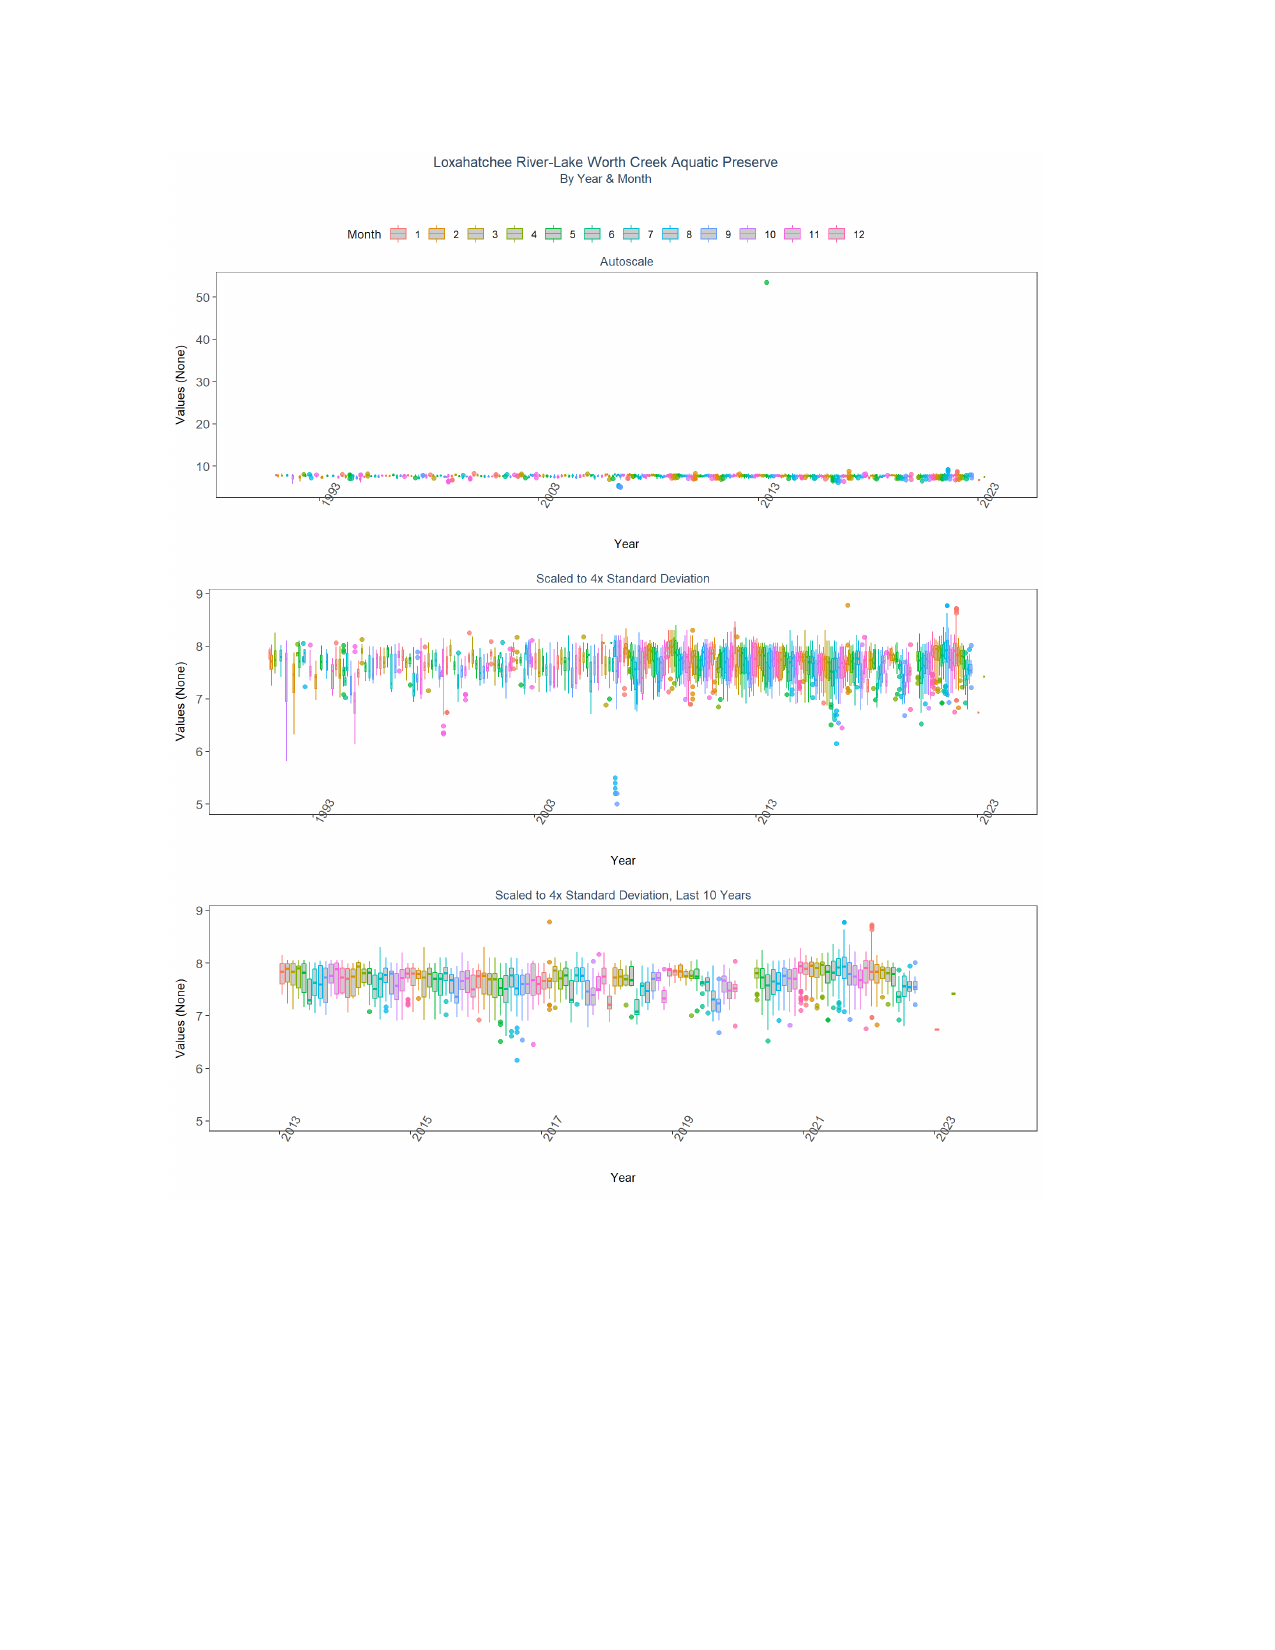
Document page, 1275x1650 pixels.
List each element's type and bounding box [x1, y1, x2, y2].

picture [168, 150, 1044, 1200]
